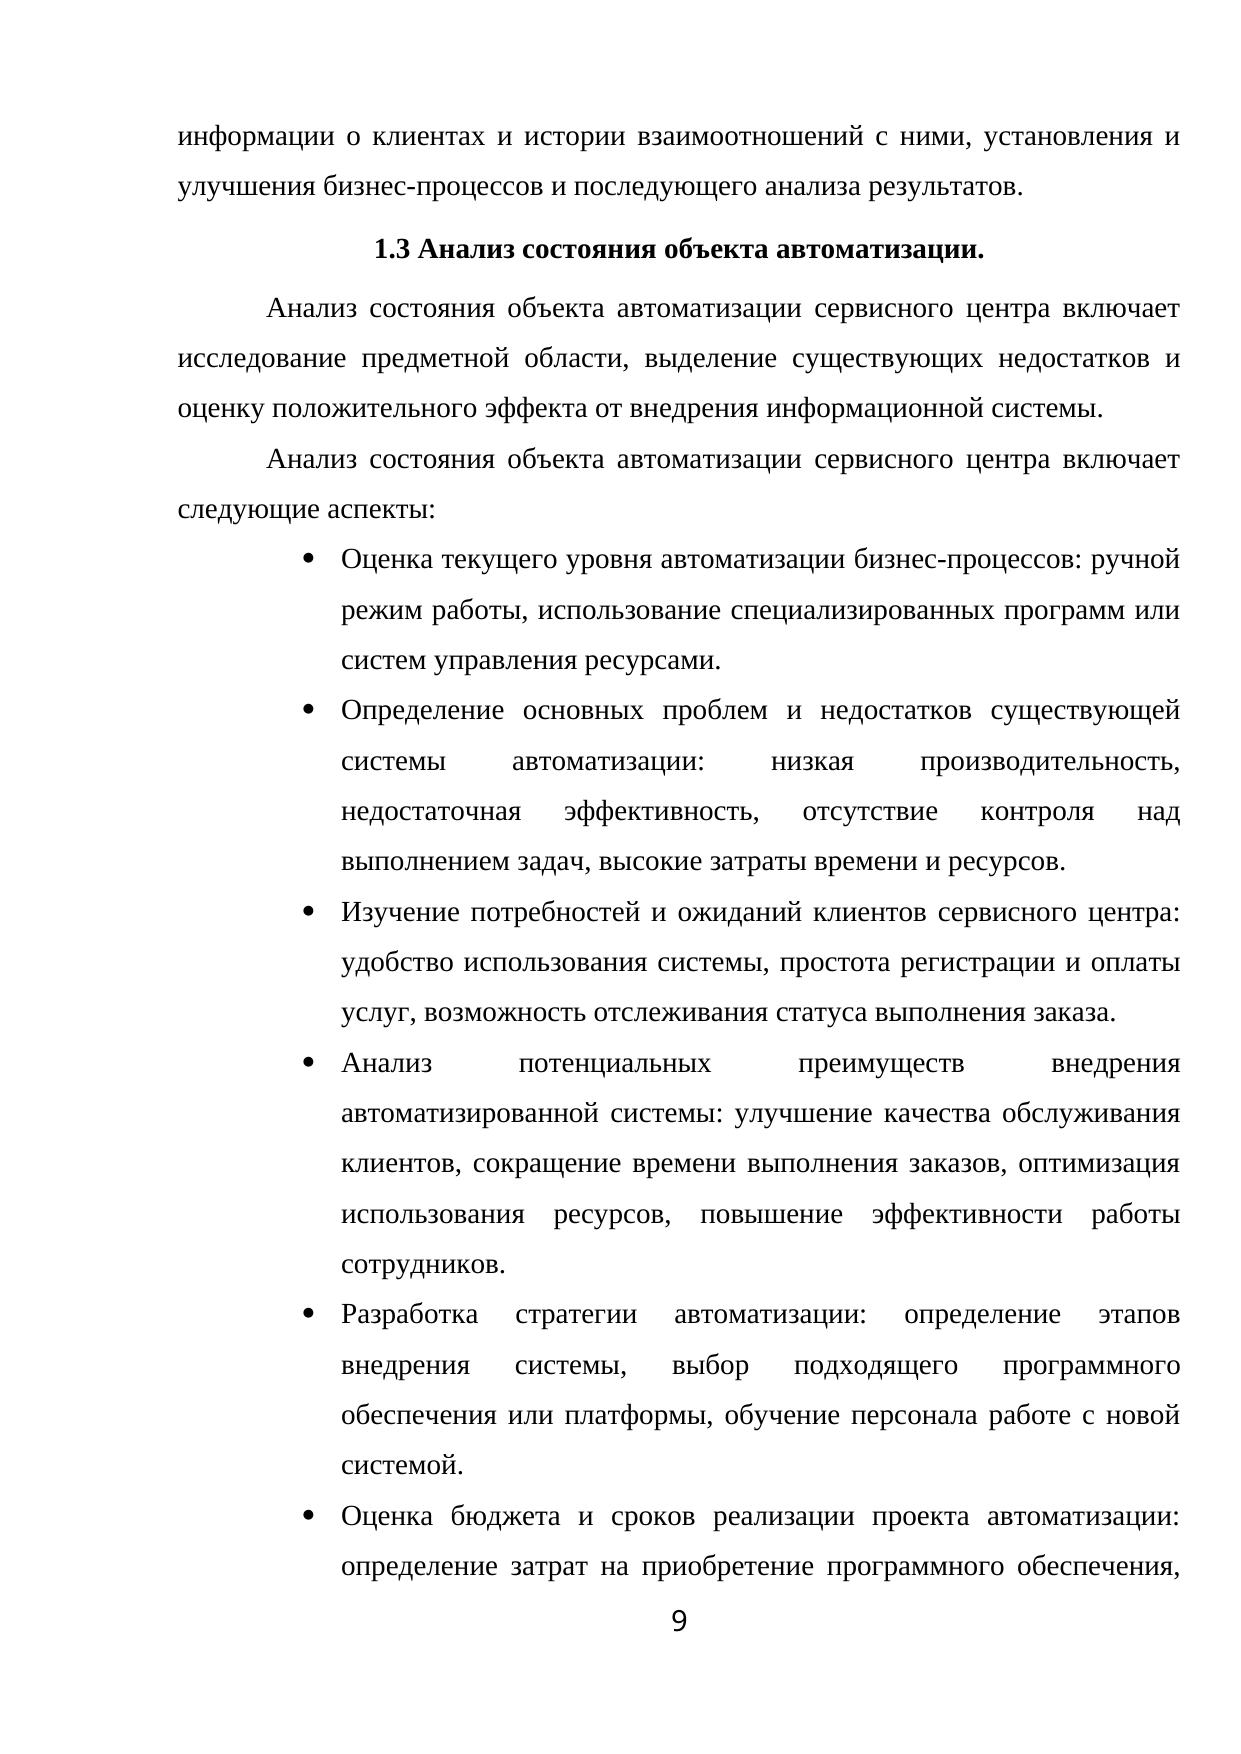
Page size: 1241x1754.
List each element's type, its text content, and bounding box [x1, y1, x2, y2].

list Определение основных проблем и недостатков существующей системы автоматизации: низкая производительность, недостаточная эффективность, отсутствие контроля над выполнением задач, высокие затраты времени и ресурсов. [303, 692, 1181, 877]
list Изучение потребностей и ожиданий клиентов сервисного центра: удобство использования системы, простота регистрации и оплаты услуг, возможность отслеживания статуса выполнения заказа. [303, 894, 1181, 1028]
list Разработка стратегии автоматизации: определение этапов внедрения системы, выбор подходящего программного обеспечения или платформы, обучение персонала работе с новой системой. [303, 1296, 1181, 1481]
list Анализ потенциальных преимуществ внедрения автоматизированной системы: улучшение качества обслуживания клиентов, сокращение времени выполнения заказов, оптимизация использования ресурсов, повышение эффективности работы сотрудников. [303, 1045, 1181, 1280]
text Анализ состояния объекта автоматизации сервисного центра включает следующие аспекты: [177, 441, 1181, 524]
list Оценка текущего уровня автоматизации бизнес-процессов: ручной режим работы, использование специализированных программ или систем управления ресурсами. [303, 541, 1181, 676]
text Анализ состояния объекта автоматизации сервисного центра включает исследование предметной области, выделение существующих недостатков и оценку положительного эффекта от внедрения информационной системы. [177, 290, 1181, 424]
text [177, 118, 1181, 202]
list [303, 1498, 1181, 1582]
subtitle 1.3 Анализ состояния объекта автоматизации. [177, 231, 1181, 265]
